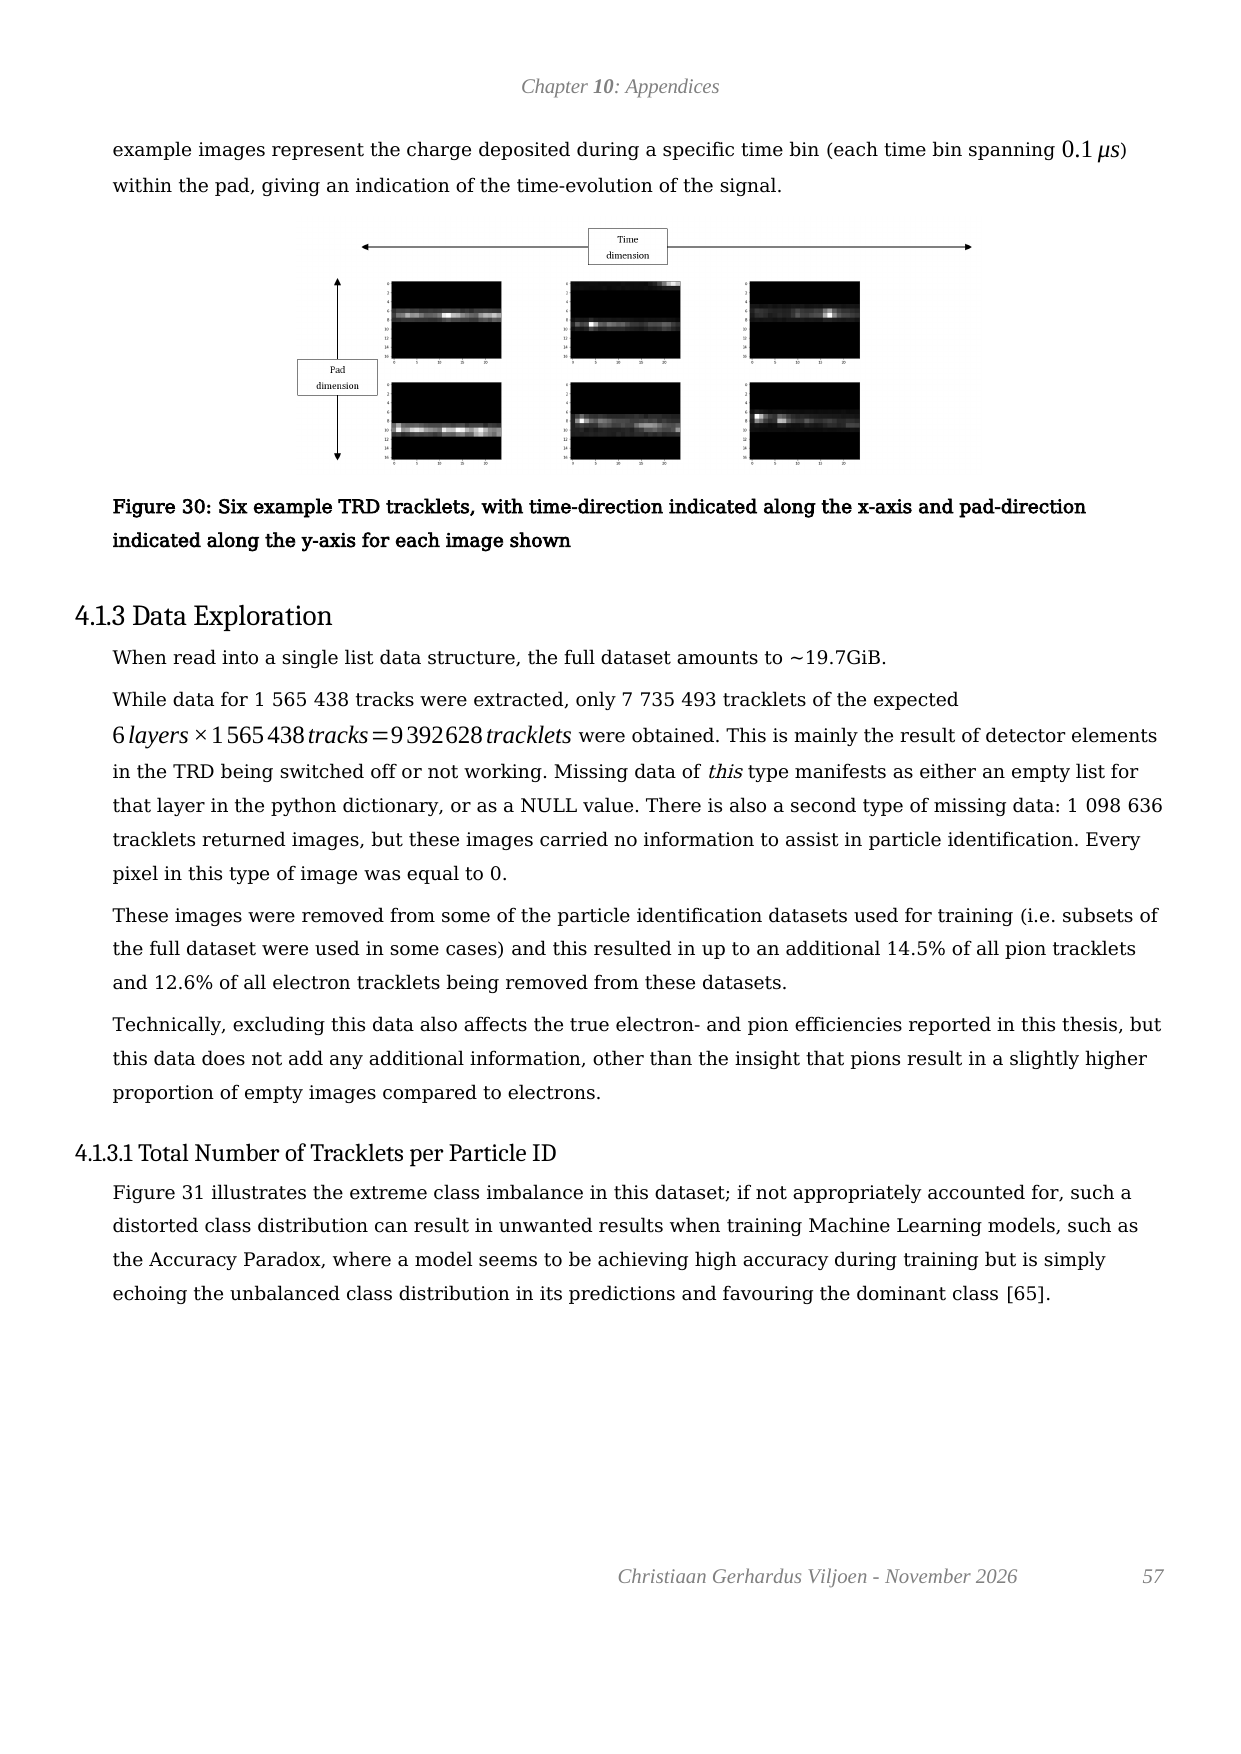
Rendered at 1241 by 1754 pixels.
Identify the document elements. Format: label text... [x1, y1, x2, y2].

text These images were removed from some of the particle identification datasets used for training (i.e. subsets of the full dataset were used in some cases) and this resulted in up to an additional 14.5% of all pion tracklets and 12.6% of all electron tracklets being removed from these datasets. [112, 903, 1165, 993]
text When read into a single list data structure, the full dataset amounts to ~19.7GiB. [112, 645, 1165, 668]
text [112, 135, 1165, 197]
text Figure 31 illustrates the extreme class imbalance in this dataset; if not appropriately accounted for, such a distorted class distribution can result in unwanted results when training Machine Learning models, such as the Accuracy Paradox, where a model seems to be achieving high accuracy during training but is simply echoing the unbalanced class distribution in its predictions and favouring the dominant class . [112, 1181, 1165, 1304]
text Technically, excluding this data also affects the true electron- and pion efficiencies reported in this thesis, but this data does not add any additional information, other than the insight that pions result in a slightly higher proportion of empty images compared to electrons. [112, 1013, 1165, 1103]
text Figure 30: Six example TRD tracklets, with time-direction indicated along the x-axis and pad-direction indicated along the y-axis for each image shown [112, 494, 1165, 551]
subtitle Total Number of Tracklets per Particle ID [75, 1139, 1165, 1168]
picture [296, 216, 982, 475]
text While data for 1 565 438 tracks were extracted, only 7 735 493 tracklets of the expected were obtained. This is mainly the result of detector elements in the TRD being switched off or not working. Missing data of this type manifests as either an empty list for that layer in the python dictionary, or as a NULL value. There is also a second type of missing data: 1 098 636 tracklets returned images, but these images carried no information to assist in particle identification. Every pixel in this type of image was equal to 0. [112, 687, 1165, 884]
subtitle Data Exploration [75, 599, 1165, 633]
